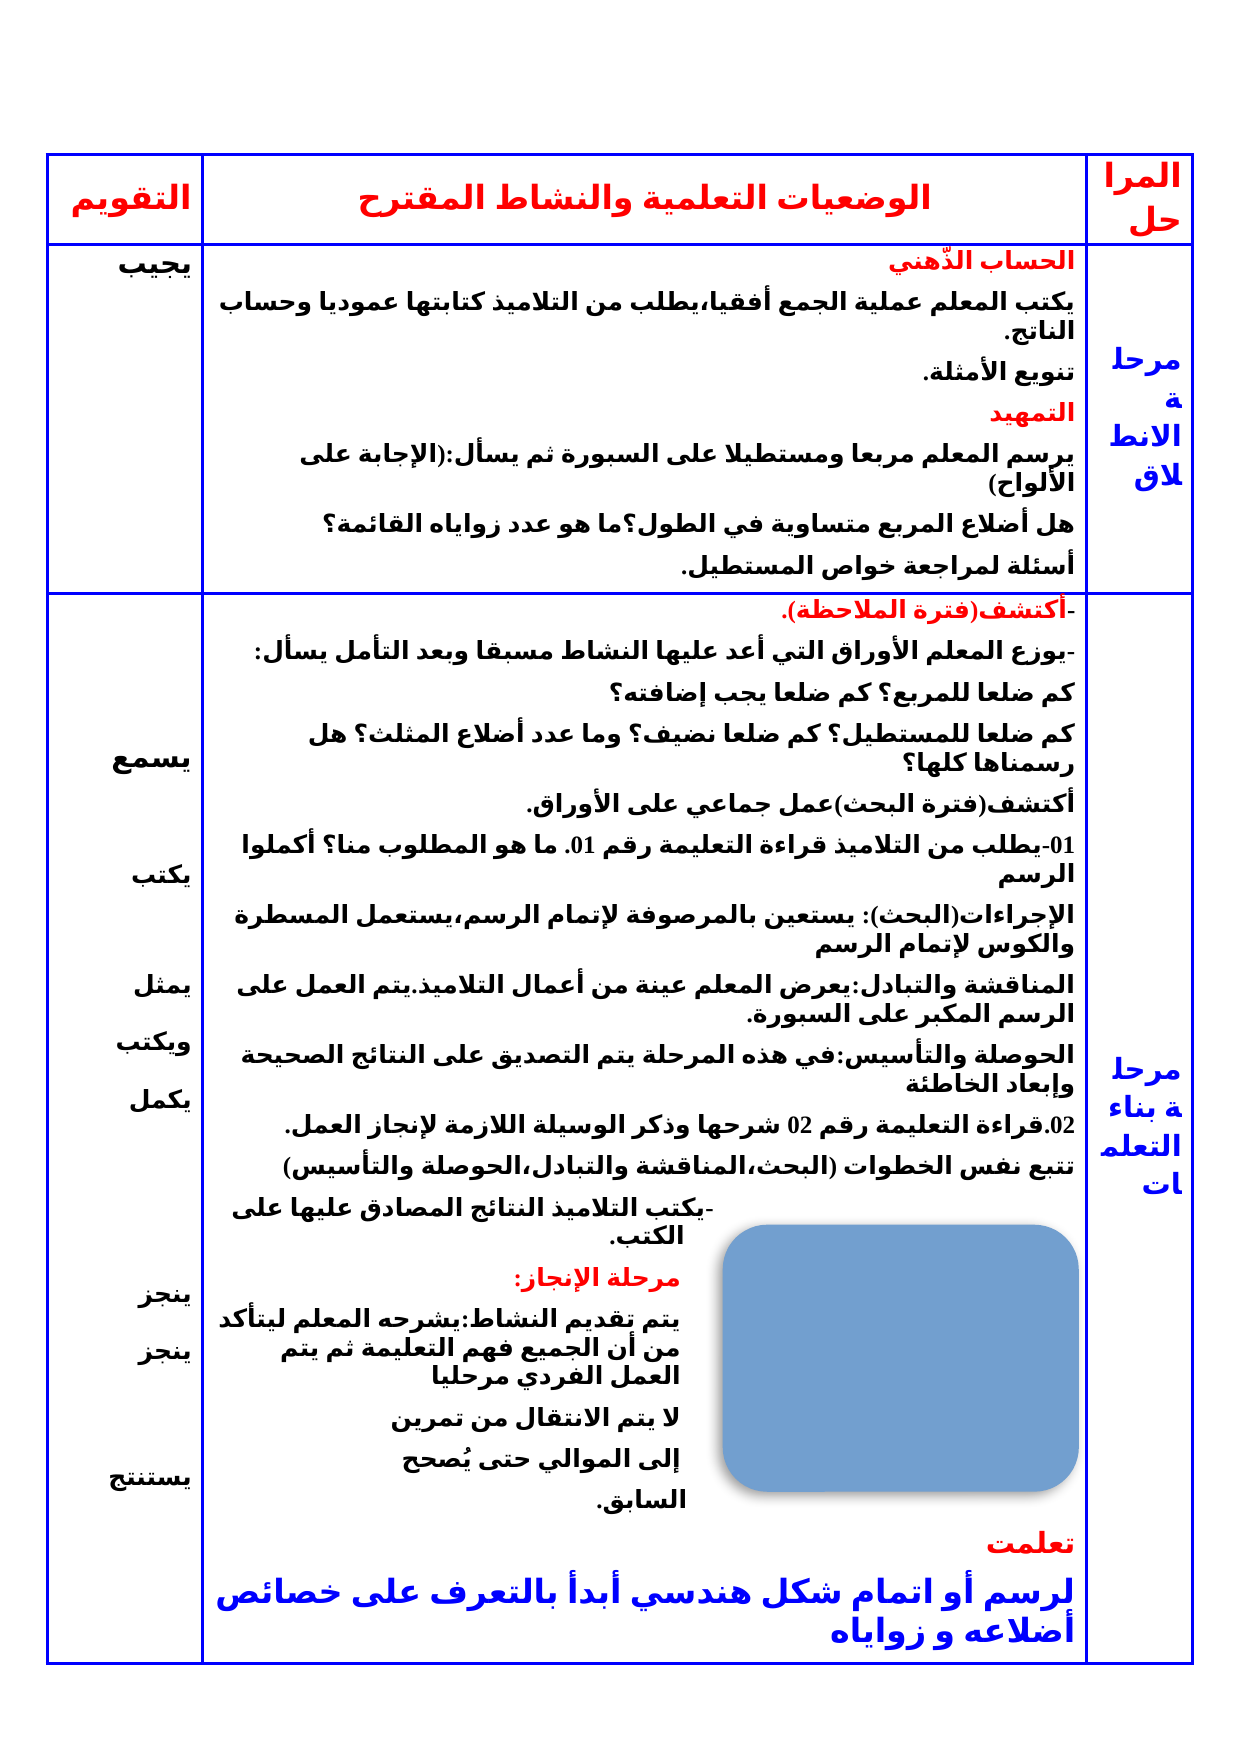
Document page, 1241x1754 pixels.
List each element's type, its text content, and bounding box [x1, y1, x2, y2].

table_cell مرحلة الانطلاق [1088, 246, 1191, 592]
table_cell يجيب [49, 246, 201, 592]
table_header الوضعيات التعلمية والنشاط المقترح [204, 156, 1085, 243]
table_header المراحل [1088, 156, 1191, 243]
table_cell يسمع يكتب يمثل ويكتب يكمل ينجز ينجز يستنتج [49, 595, 201, 1662]
table_cell مرحلة بناء التعلمات [1088, 595, 1191, 1662]
table_header التقويم [49, 156, 201, 243]
table_cell -أكتشف(فترة الملاحظة). -يوزع المعلم الأوراق التي أعد عليها النشاط مسبقا وبعد التأمل يسأل: كم ضلعا للمربع؟ كم ضلعا يجب إضافته؟ كم ضلعا للمستطيل؟ كم ضلعا نضيف؟ وما عدد أضلاع المثلث؟ هل رسمناها كلها؟ أكتشف(فترة البحث)عمل جماعي على الأوراق. 01-يطلب من التلاميذ قراءة التعليمة رقم 01. ما هو المطلوب منا؟ أكملوا الرسم الإجراءات(البحث): يستعين بالمرصوفة لإتمام الرسم،يستعمل المسطرة والكوس لإتمام الرسم المناقشة والتبادل:يعرض المعلم عينة من أعمال التلاميذ.يتم العمل على الرسم المكبر على السبورة. الحوصلة والتأسيس:في هذه المرحلة يتم التصديق على النتائج الصحيحة وإبعاد الخاطئة 02.قراءة التعليمة رقم 02 شرحها وذكر الوسيلة اللازمة لإنجاز العمل. تتبع نفس الخطوات (البحث،المناقشة والتبادل،الحوصلة والتأسيس) -يكتب التلاميذ النتائج المصادق عليها على الكتب. مرحلة الإنجاز: يتم تقديم النشاط:يشرحه المعلم ليتأكد من أن الجميع فهم التعليمة ثم يتم العمل الفردي مرحليا لا يتم الانتقال من تمرين إلى الموالي حتى يُصحح السابق. تعلمت لرسم أو اتمام شكل هندسي أبدأ بالتعرف على خصائص أضلاعه و زواياه [204, 595, 1085, 1662]
table_cell الحساب الذّهني يكتب المعلم عملية الجمع أفقيا،يطلب من التلاميذ كتابتها عموديا وحساب الناتج. تنويع الأمثلة. التمهيد يرسم المعلم مربعا ومستطيلا على السبورة ثم يسأل:(الإجابة على الألواح) هل أضلاع المربع متساوية في الطول؟ما هو عدد زواياه القائمة؟ أسئلة لمراجعة خواص المستطيل. [204, 246, 1085, 592]
